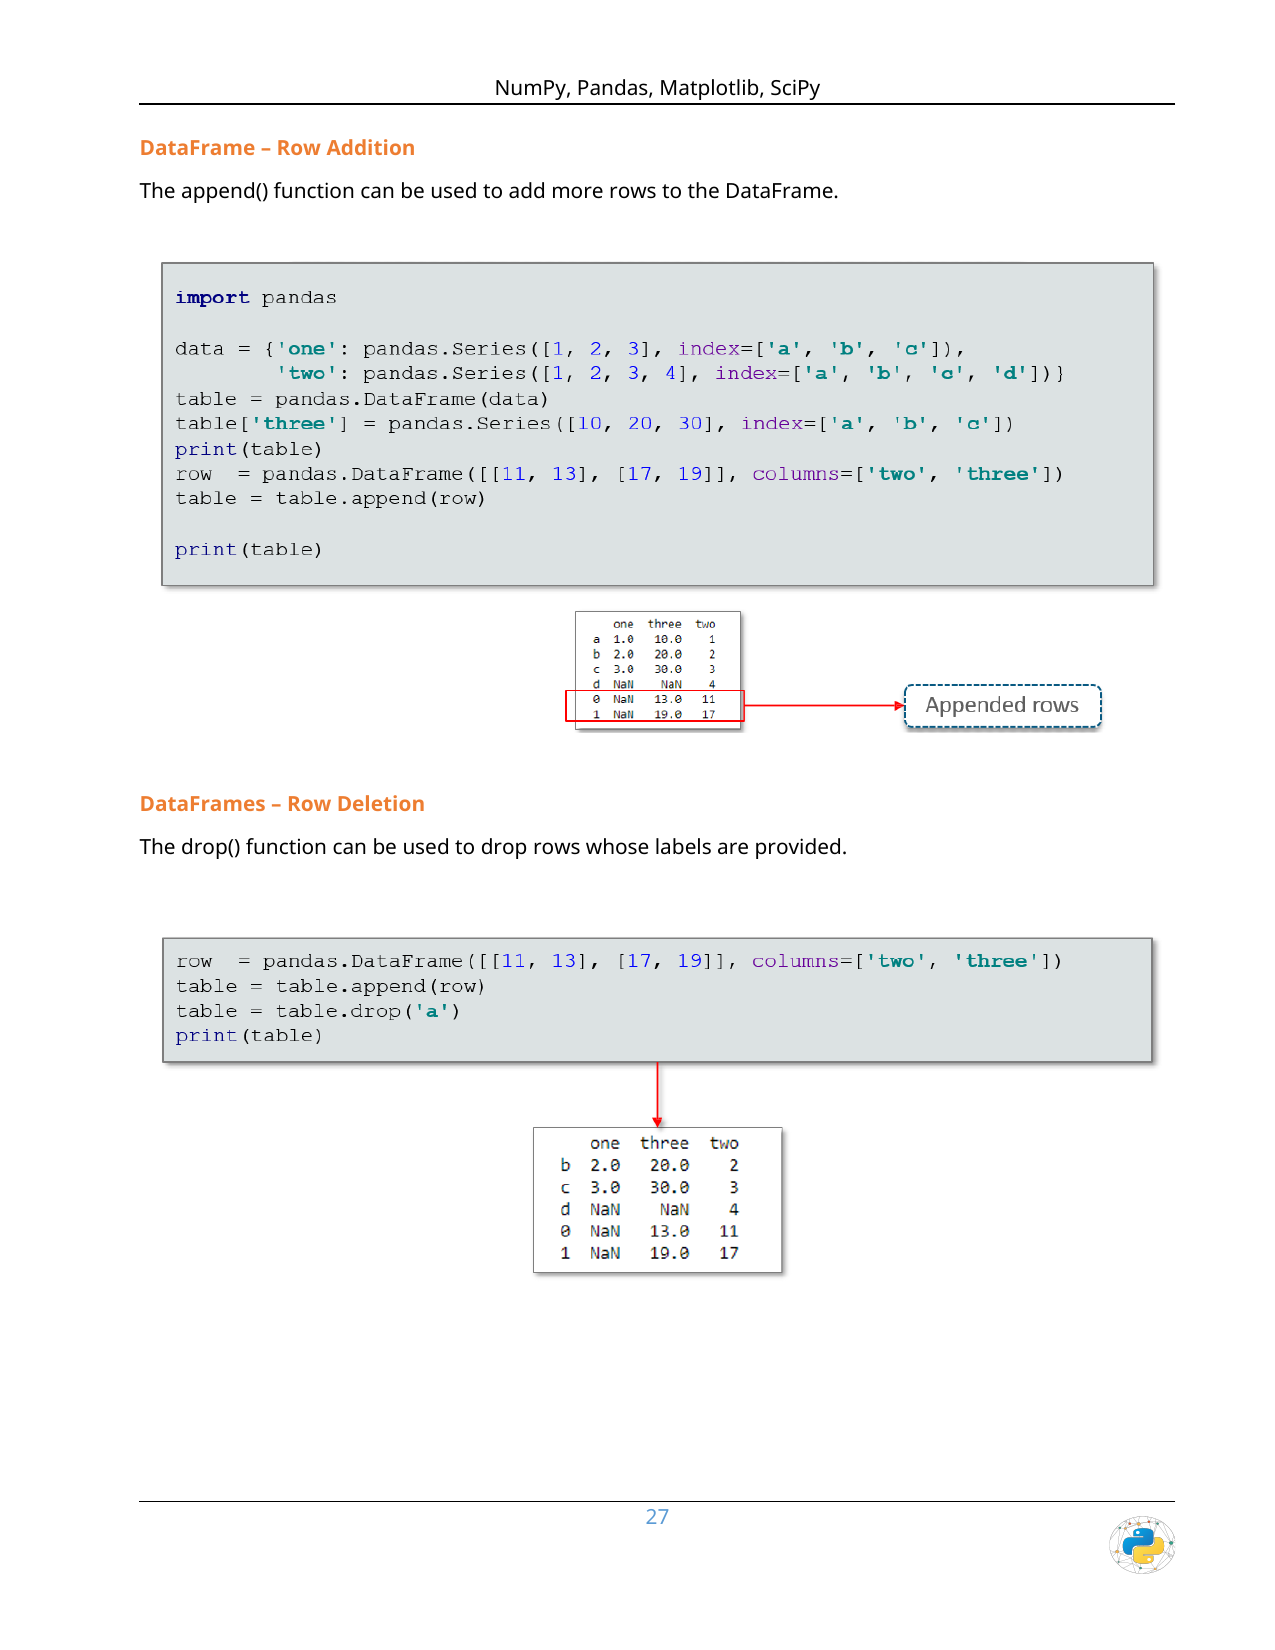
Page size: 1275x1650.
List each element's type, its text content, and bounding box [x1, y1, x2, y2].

text DataFrame – Row Addition [139, 133, 1175, 162]
text DataFrames – Row Deletion [139, 789, 1175, 818]
picture [1109, 1516, 1176, 1574]
text The drop() function can be used to drop rows whose labels are provided. [139, 832, 1175, 861]
picture [139, 261, 1174, 733]
text The append() function can be used to add more rows to the DataFrame. [139, 176, 1175, 204]
picture [139, 917, 1174, 1287]
